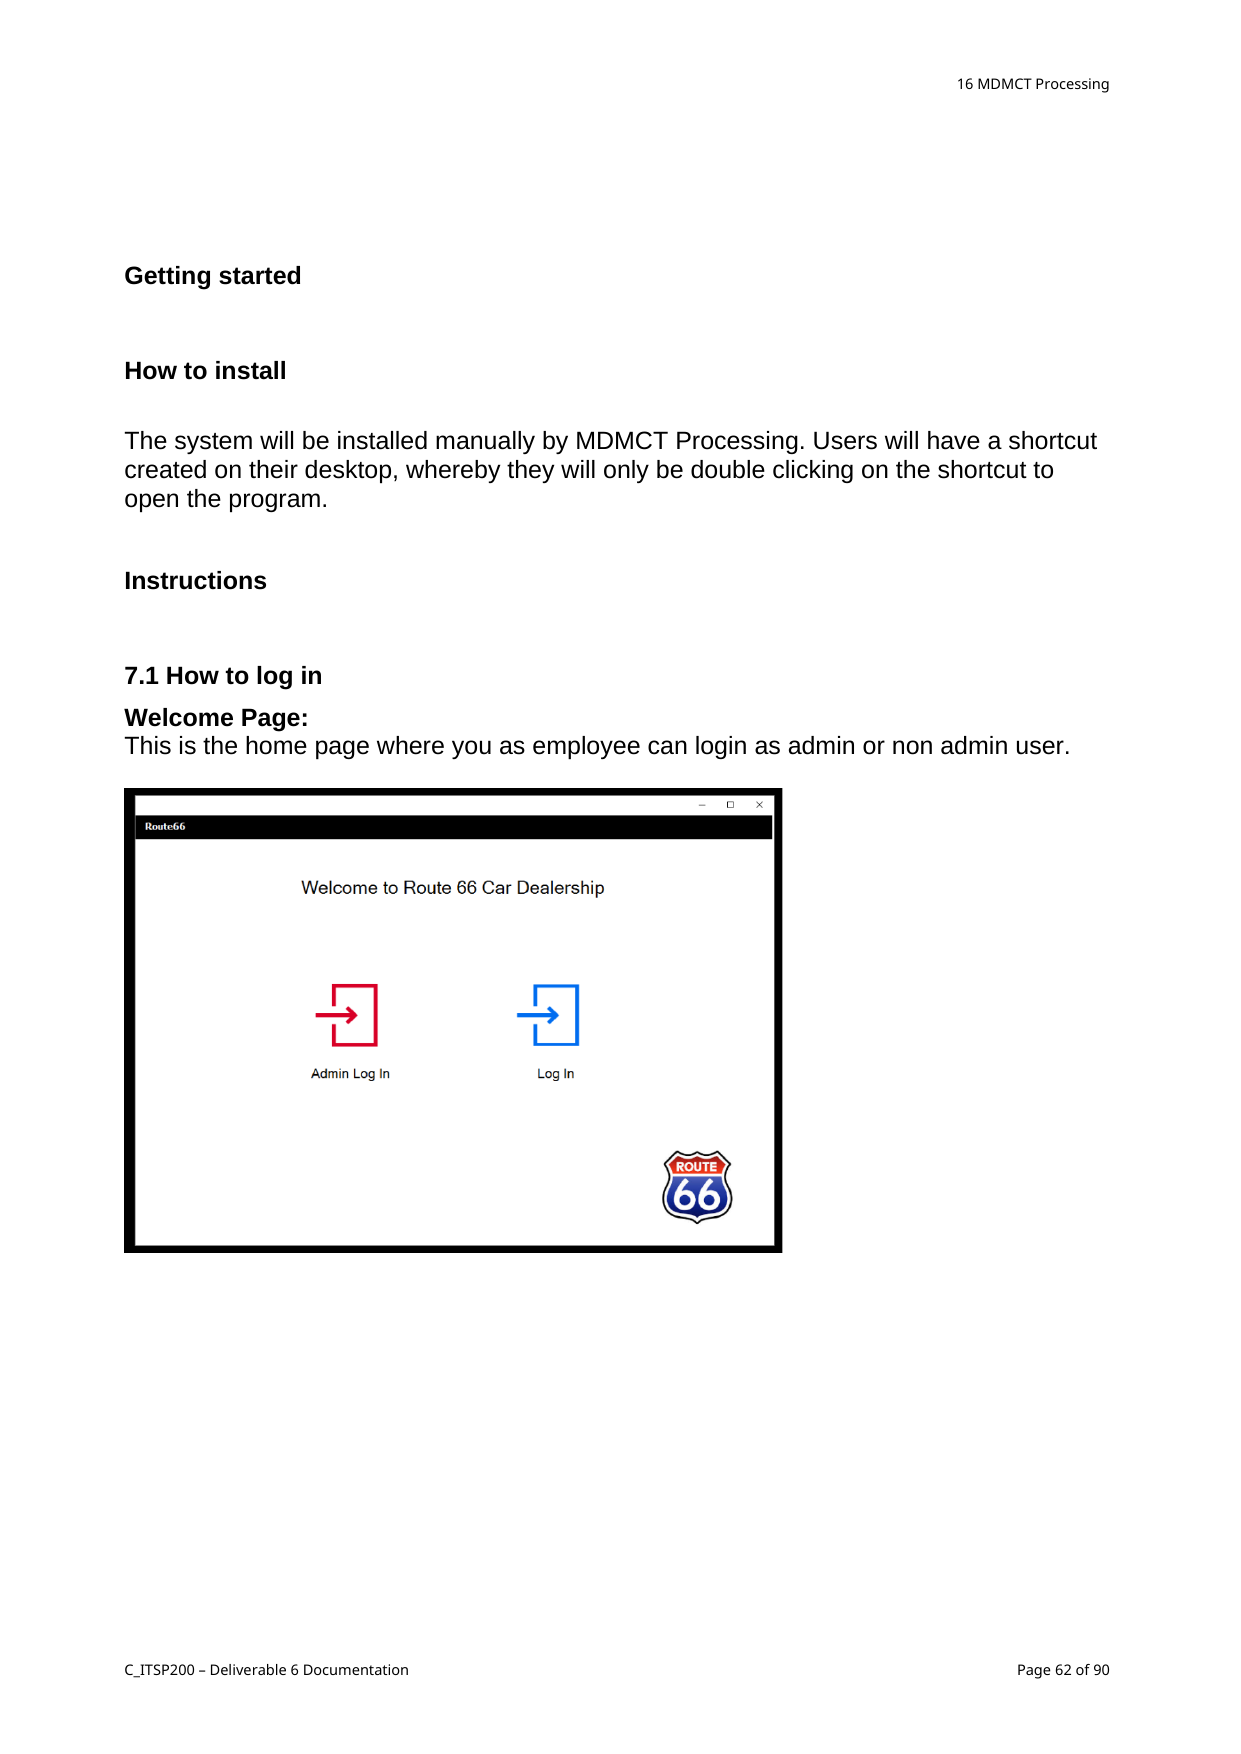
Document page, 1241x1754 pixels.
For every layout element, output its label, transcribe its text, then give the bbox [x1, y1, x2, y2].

picture [124, 788, 783, 1253]
subtitle Getting started [124, 261, 1110, 290]
text This is the home page where you as employee can login as admin or non admin user. [124, 731, 1110, 760]
text The system will be installed manually by MDMCT Processing. Users will have a shortcut created on their desktop, whereby they will only be double clicking on the shortcut to open the program. [124, 426, 1110, 512]
subtitle Instructions [124, 566, 1110, 595]
text Welcome Page: [124, 702, 1110, 731]
subtitle 7.1 How to log in [124, 661, 1110, 690]
subtitle How to install [124, 356, 1110, 385]
